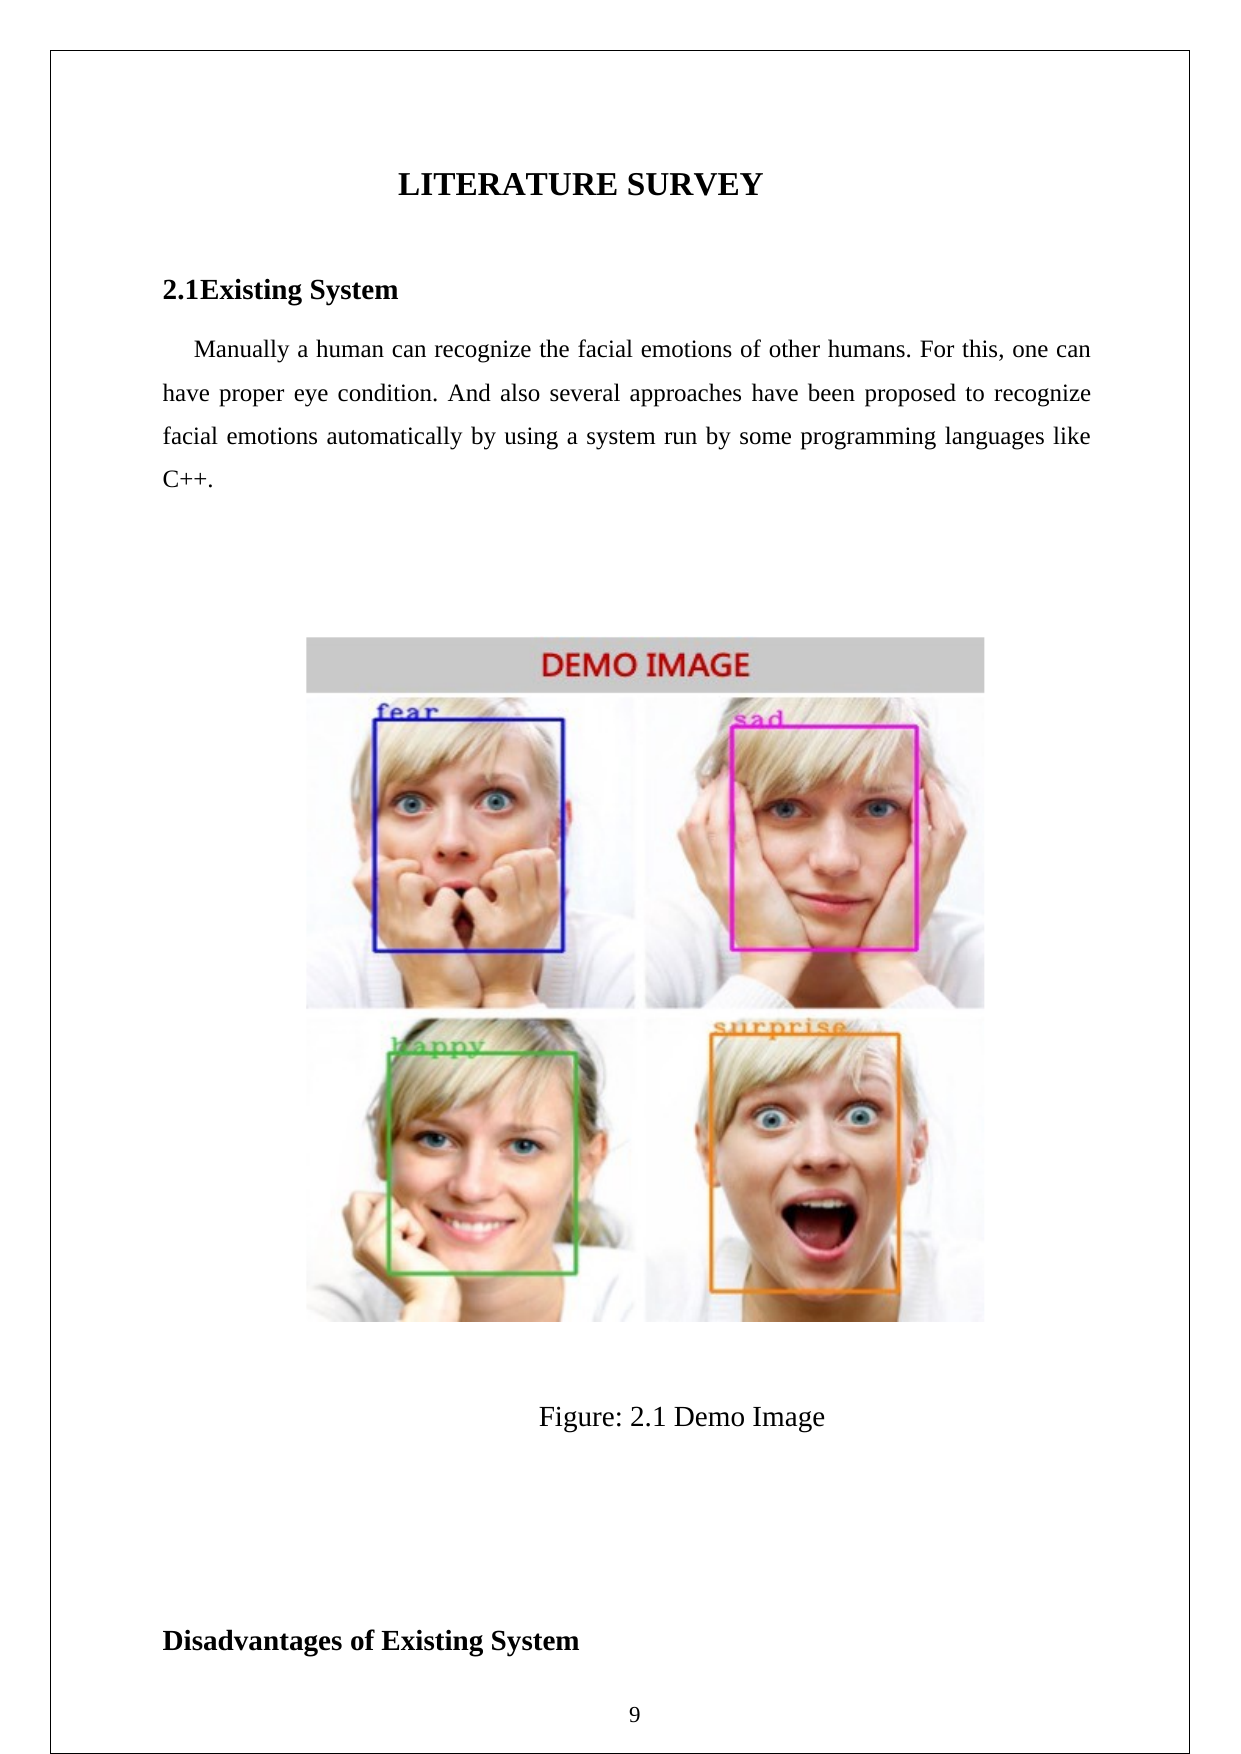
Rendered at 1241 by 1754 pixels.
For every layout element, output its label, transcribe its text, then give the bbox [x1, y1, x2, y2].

picture [306, 636, 985, 1322]
text LITERATURE SURVEY [299, 164, 771, 203]
subtitle Figure: 2.1 Demo Image [225, 1399, 1107, 1433]
text Manually a human can recognize the facial emotions of other humans. For this, one can have proper eye condition. And also several approaches have been proposed to recognize facial emotions automatically by using a system run by some programming languages like C++. [162, 334, 1092, 493]
subtitle Existing System [162, 272, 1107, 306]
subtitle Disadvantages of Existing System [162, 1623, 1107, 1656]
